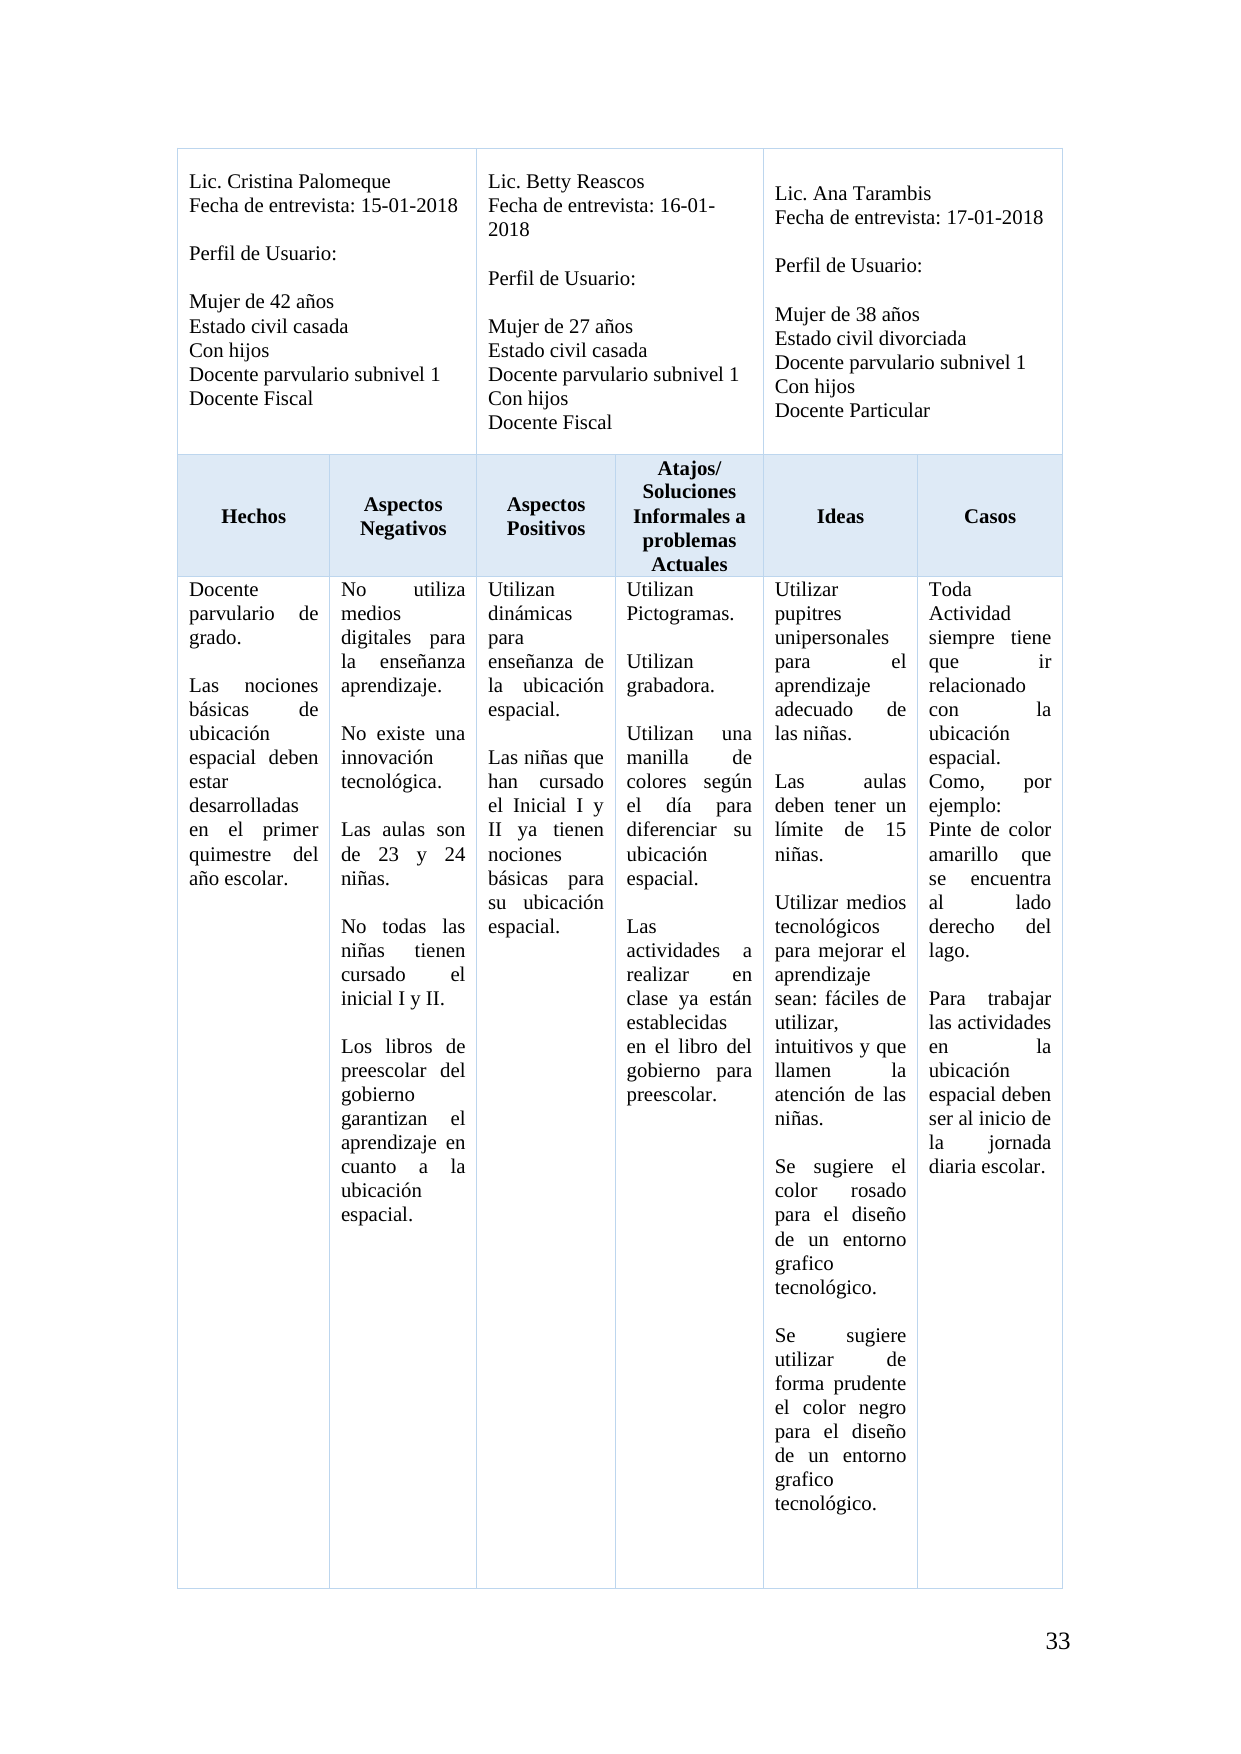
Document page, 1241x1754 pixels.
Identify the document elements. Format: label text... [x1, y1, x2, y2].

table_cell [330, 577, 476, 1587]
table_cell Atajos/ Soluciones Informales a problemas Actuales [616, 455, 763, 576]
table_cell Lic. Cristina Palomeque Fecha de entrevista: 15-01-2018 Perfil de Usuario: Mujer de 42 años Estado civil casada Con hijos Docente parvulario subnivel 1 Docente Fiscal [178, 149, 476, 454]
table_cell Lic. Betty Reascos Fecha de entrevista: 16-01-2018 Perfil de Usuario: Mujer de 27 años Estado civil casada Docente parvulario subnivel 1 Con hijos Docente Fiscal [477, 149, 763, 454]
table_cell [178, 577, 329, 1587]
table_cell Aspectos Negativos [330, 455, 476, 576]
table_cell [616, 577, 763, 1587]
table_cell Ideas [764, 455, 917, 576]
table_cell Hechos [178, 455, 329, 576]
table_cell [764, 577, 917, 1587]
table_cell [477, 577, 615, 1587]
table_cell Casos [918, 455, 1062, 576]
table_cell Lic. Ana Tarambis Fecha de entrevista: 17-01-2018 Perfil de Usuario: Mujer de 38 años Estado civil divorciada Docente parvulario subnivel 1 Con hijos Docente Particular [764, 149, 1062, 454]
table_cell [918, 577, 1062, 1587]
table_cell Aspectos Positivos [477, 455, 615, 576]
